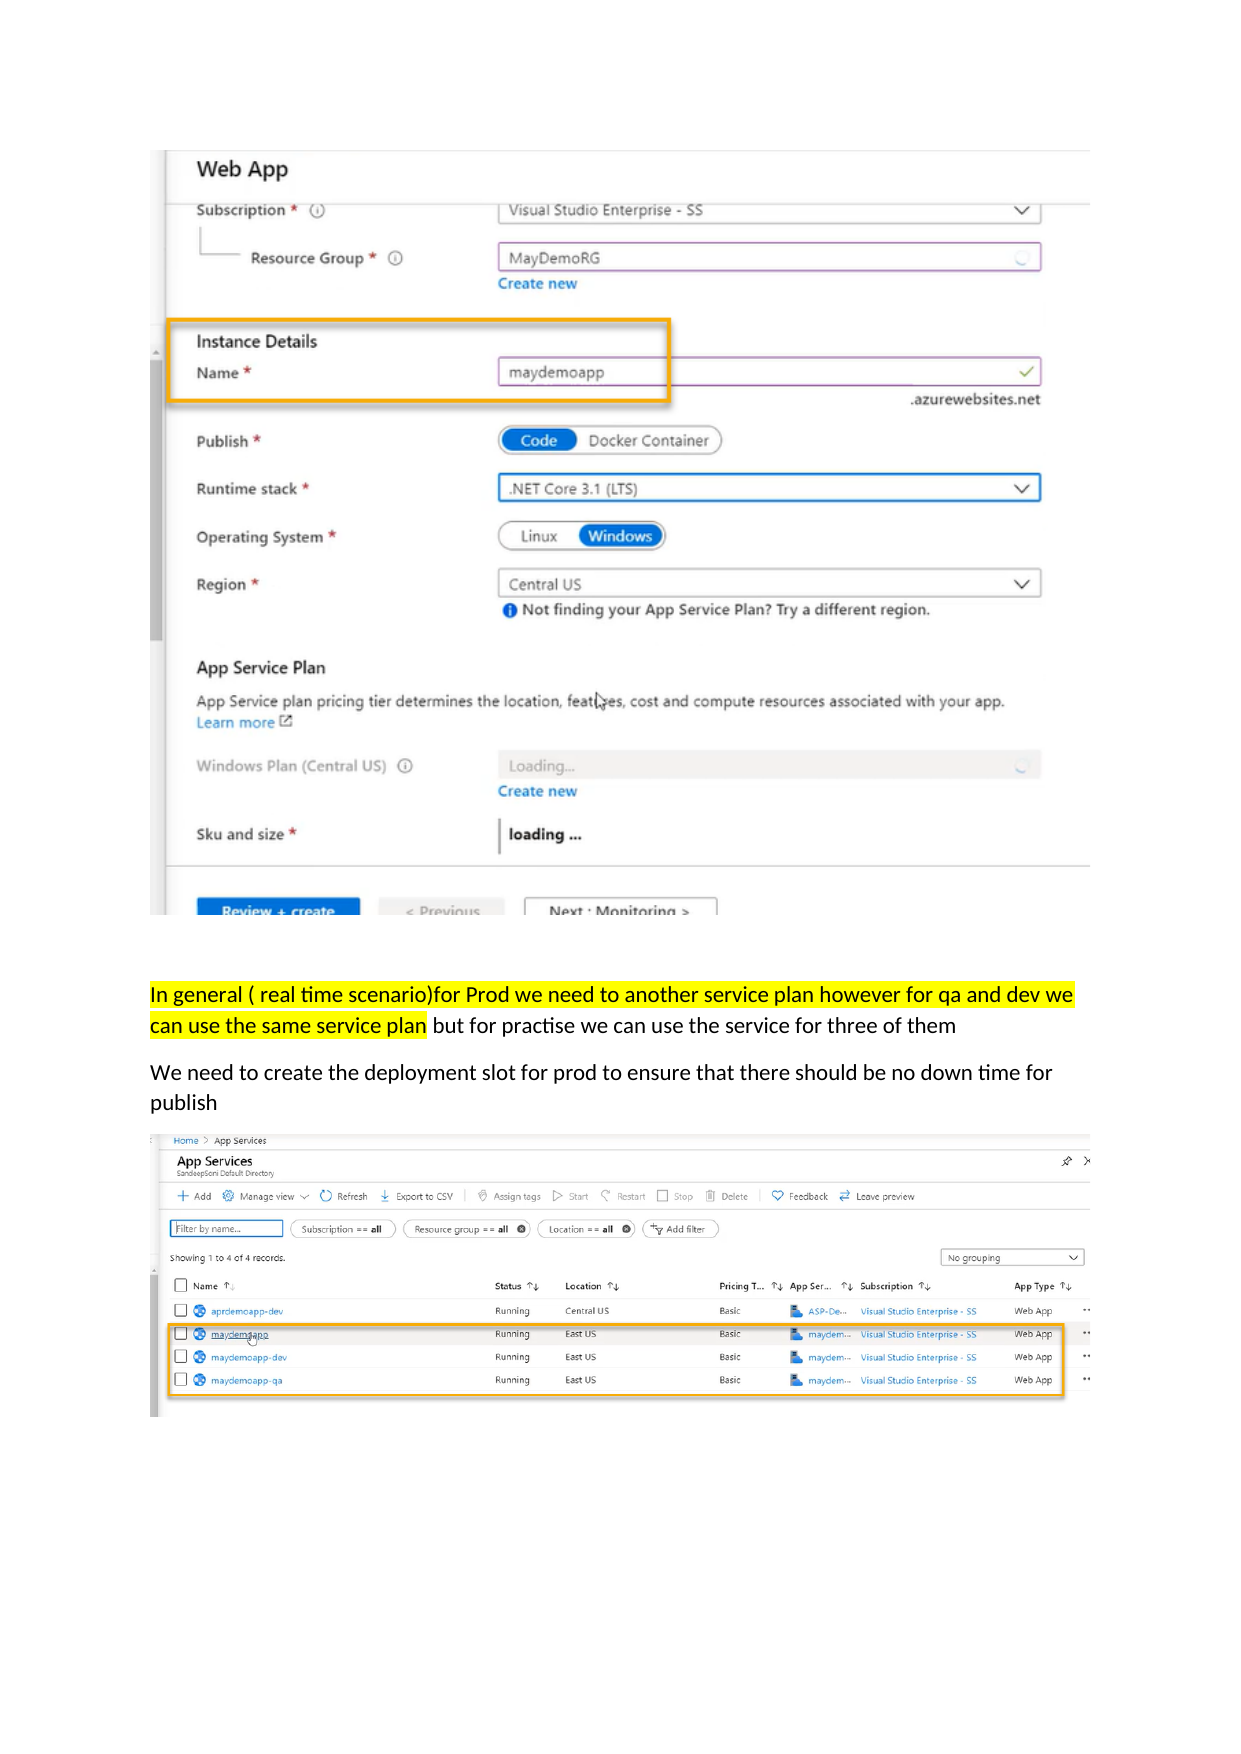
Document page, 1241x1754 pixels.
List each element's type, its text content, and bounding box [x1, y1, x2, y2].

picture [150, 1134, 1091, 1417]
picture [150, 150, 1091, 915]
text We need to create the deployment slot for prod to ensure that there should be no down time for publish [150, 1058, 1090, 1116]
text In general ( real time scenario)for Prod we need to another service plan however for qa and dev we can use the same service plan but for practise we can use the service for three of them [150, 981, 1090, 1039]
